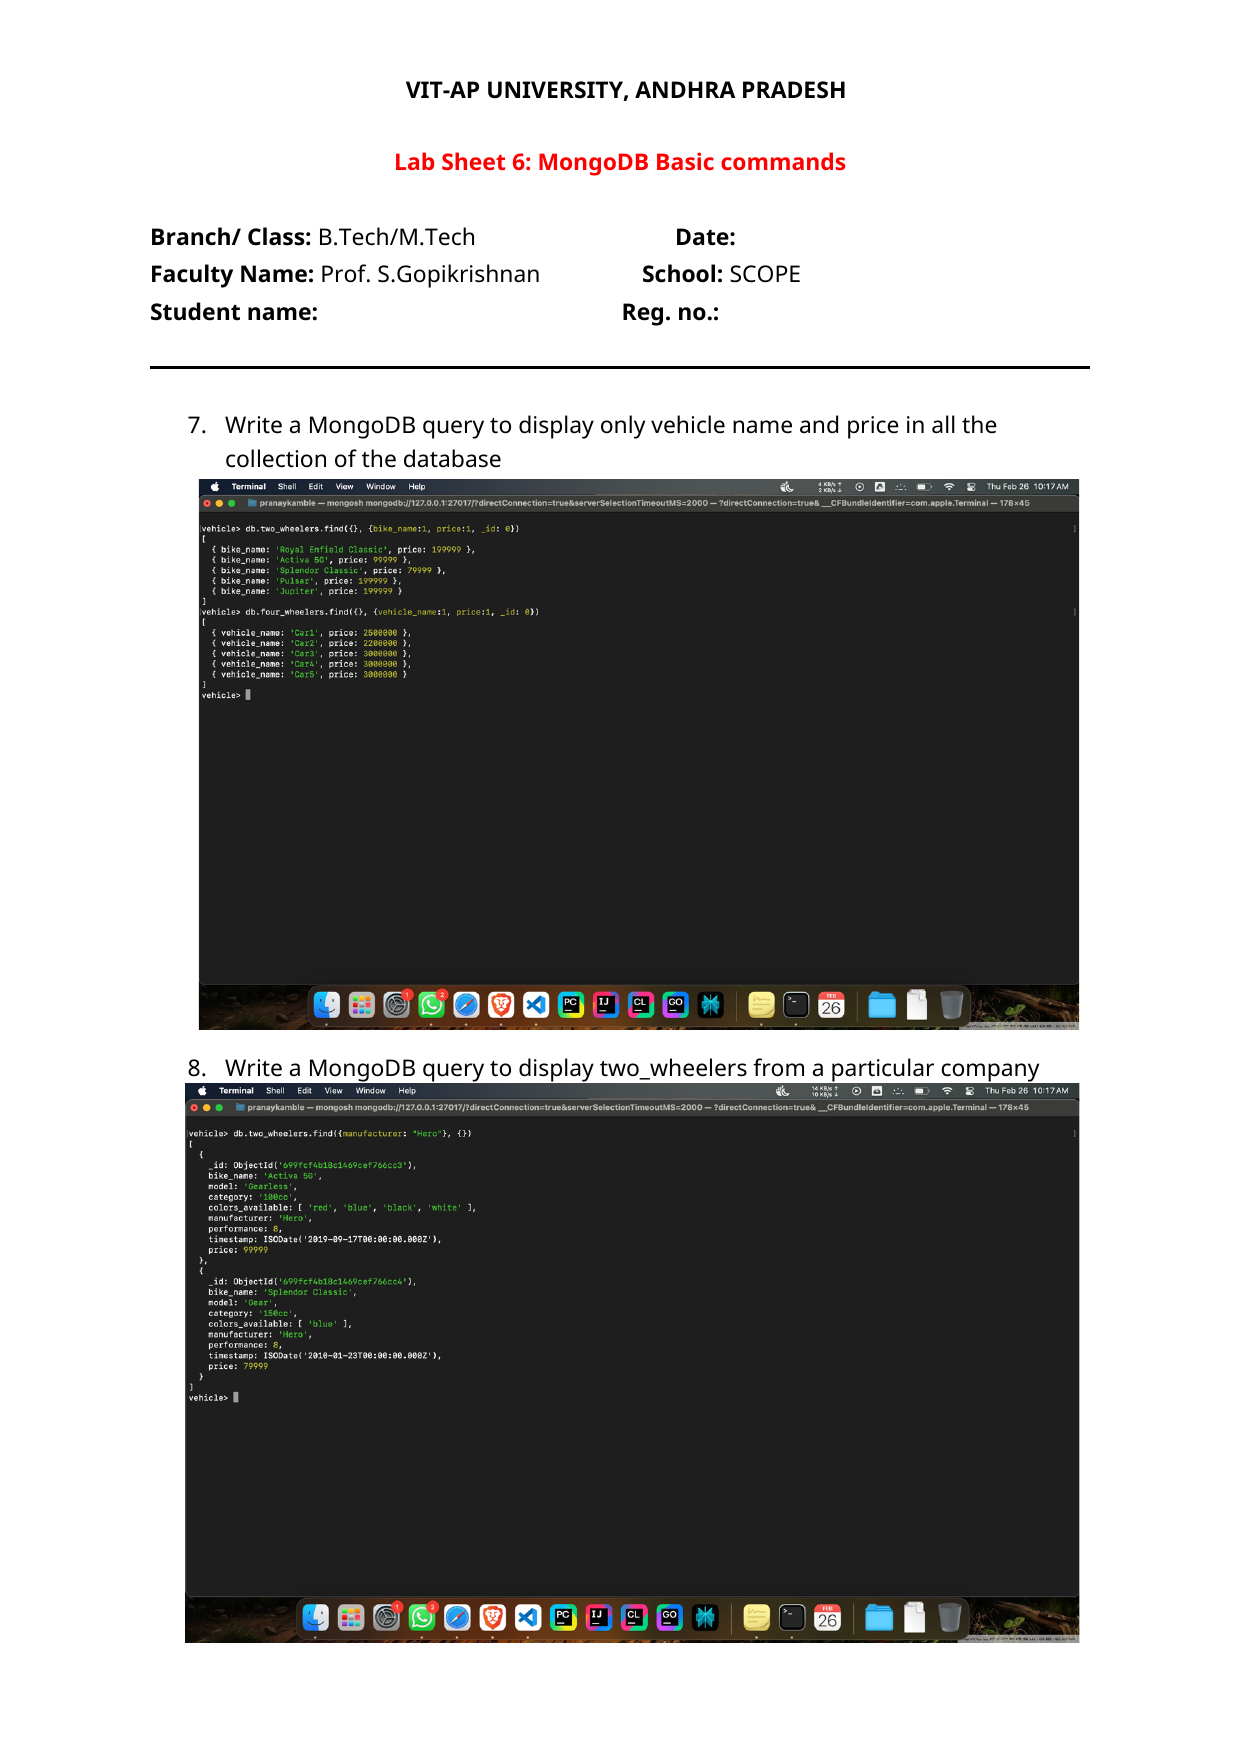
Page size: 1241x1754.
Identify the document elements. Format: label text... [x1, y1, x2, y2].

list Write a MongoDB query to display only vehicle name and price in all the collection of the database [187, 409, 1090, 474]
picture [198, 479, 1080, 1030]
picture [185, 1083, 1080, 1643]
